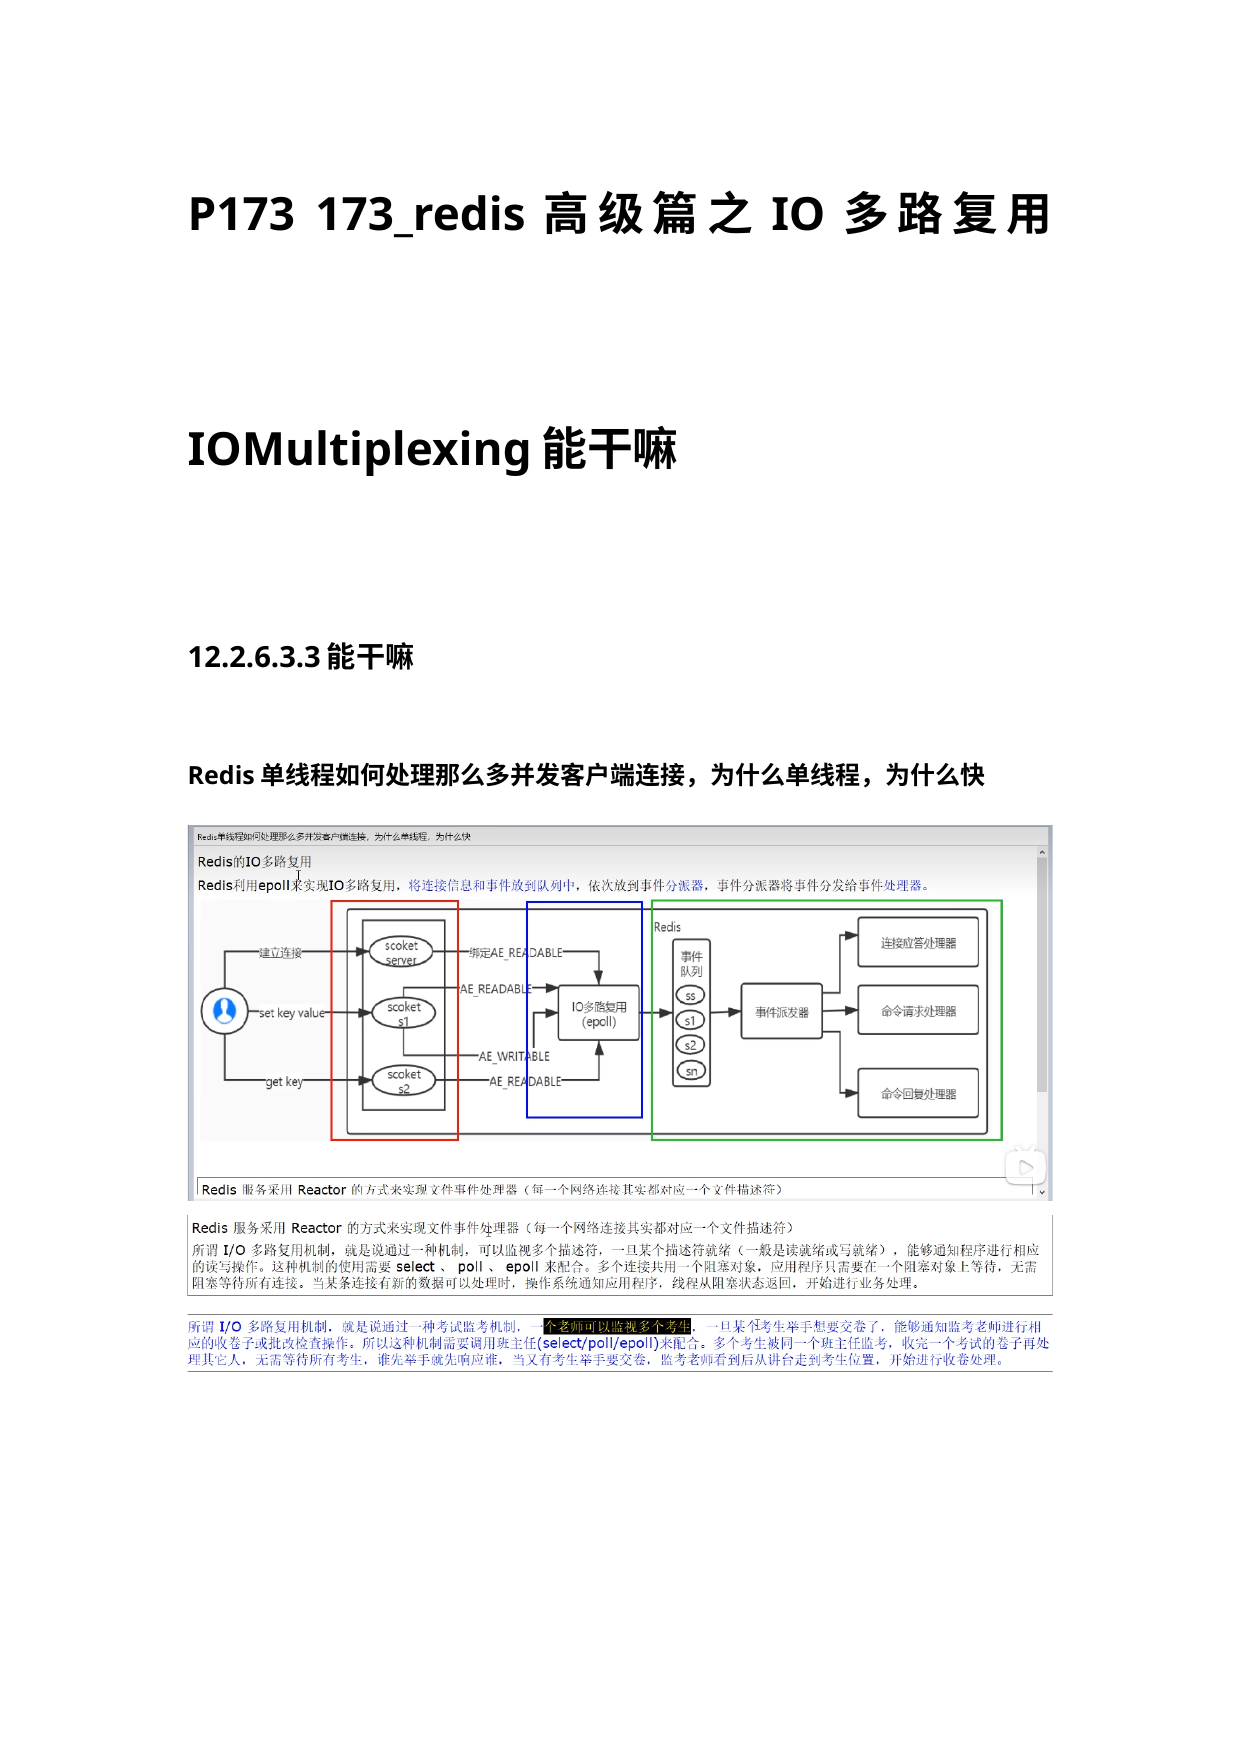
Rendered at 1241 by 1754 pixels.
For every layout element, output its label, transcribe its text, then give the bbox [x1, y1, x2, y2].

picture [187, 1312, 1053, 1372]
picture [187, 1215, 1053, 1296]
subtitle 12.2.6.3.3能干嘛 [187, 622, 1053, 687]
picture [187, 825, 1053, 1201]
subtitle P173 173_redis高级篇之IO多路复用IOMultiplexing能干嘛 [187, 162, 1053, 494]
subtitle Redis单线程如何处理那么多并发客户端连接，为什么单线程，为什么快 [187, 741, 1053, 806]
